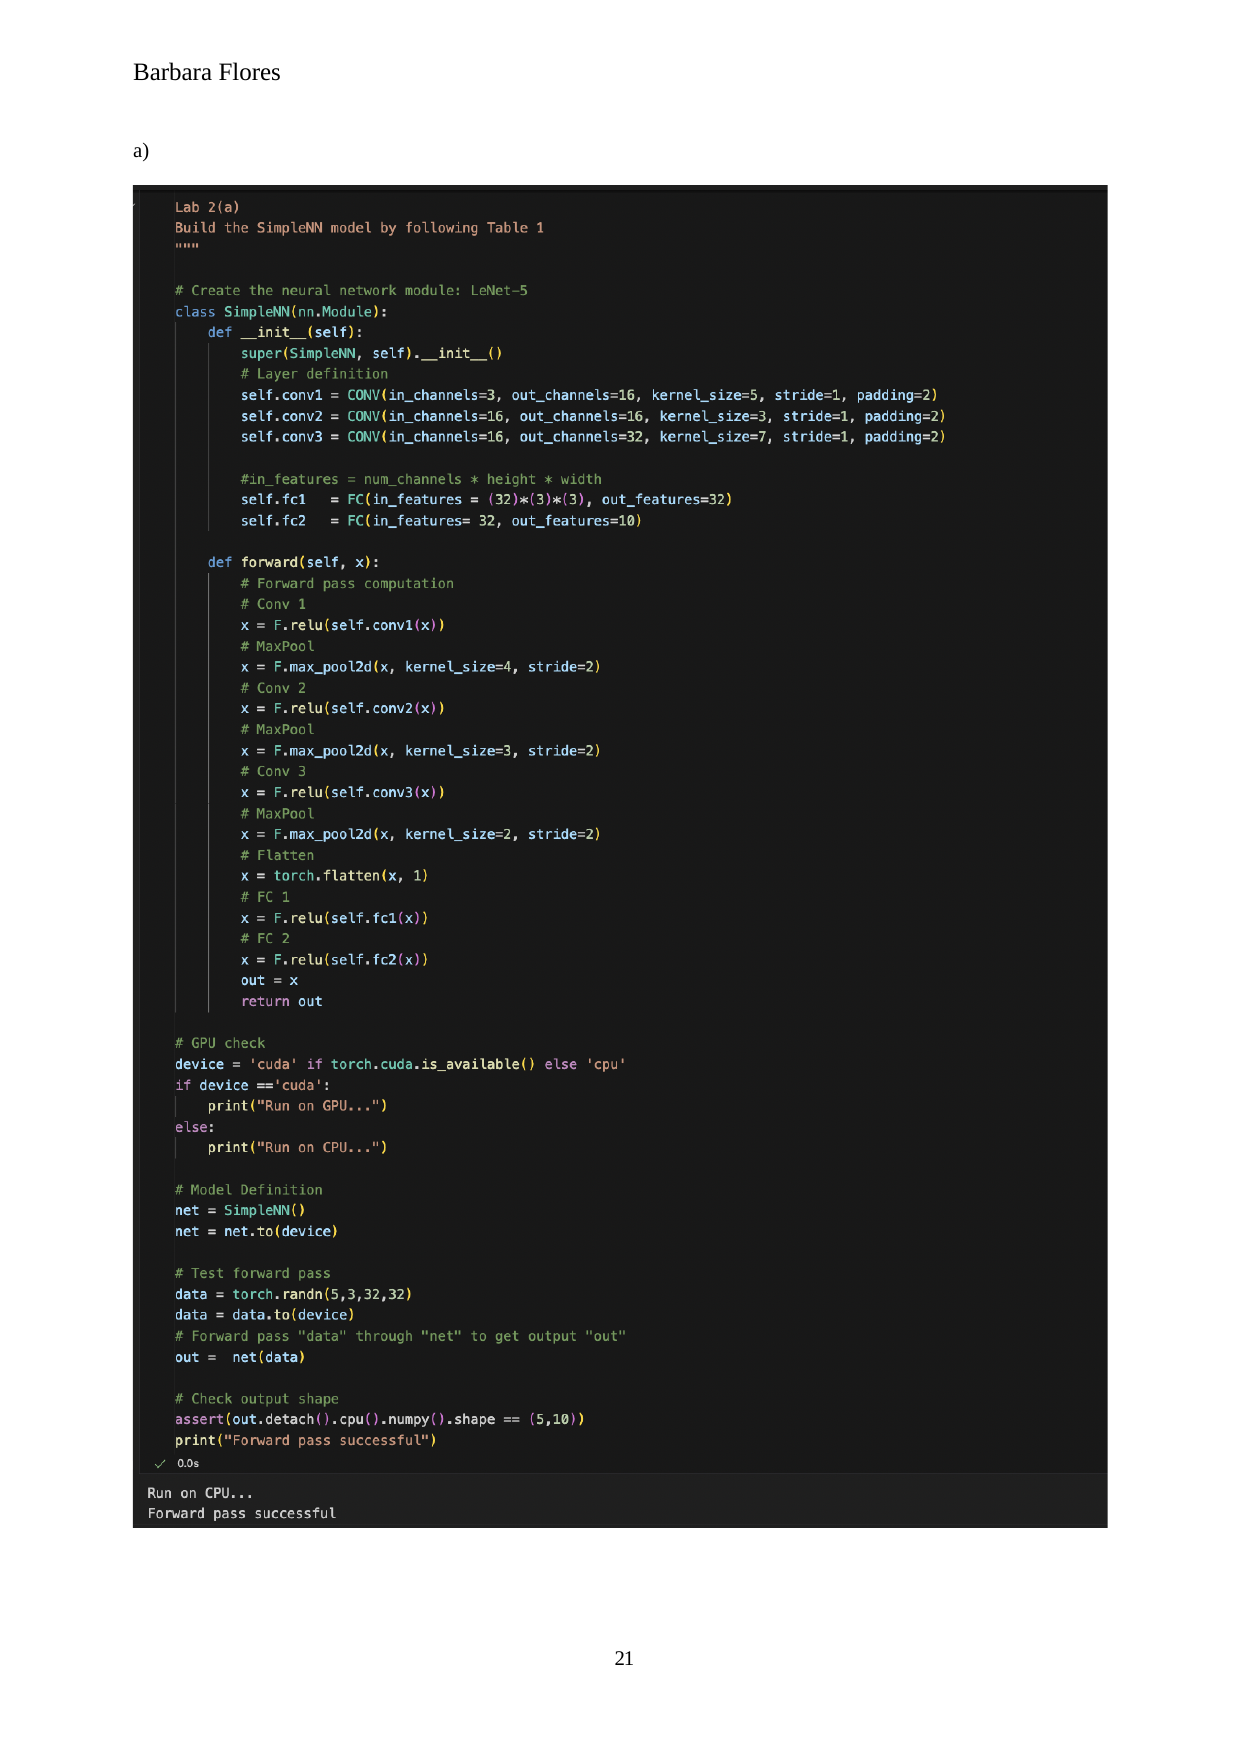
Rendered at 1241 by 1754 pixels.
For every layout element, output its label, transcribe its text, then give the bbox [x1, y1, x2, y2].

picture [132, 185, 1108, 1528]
text a) [133, 137, 1107, 162]
